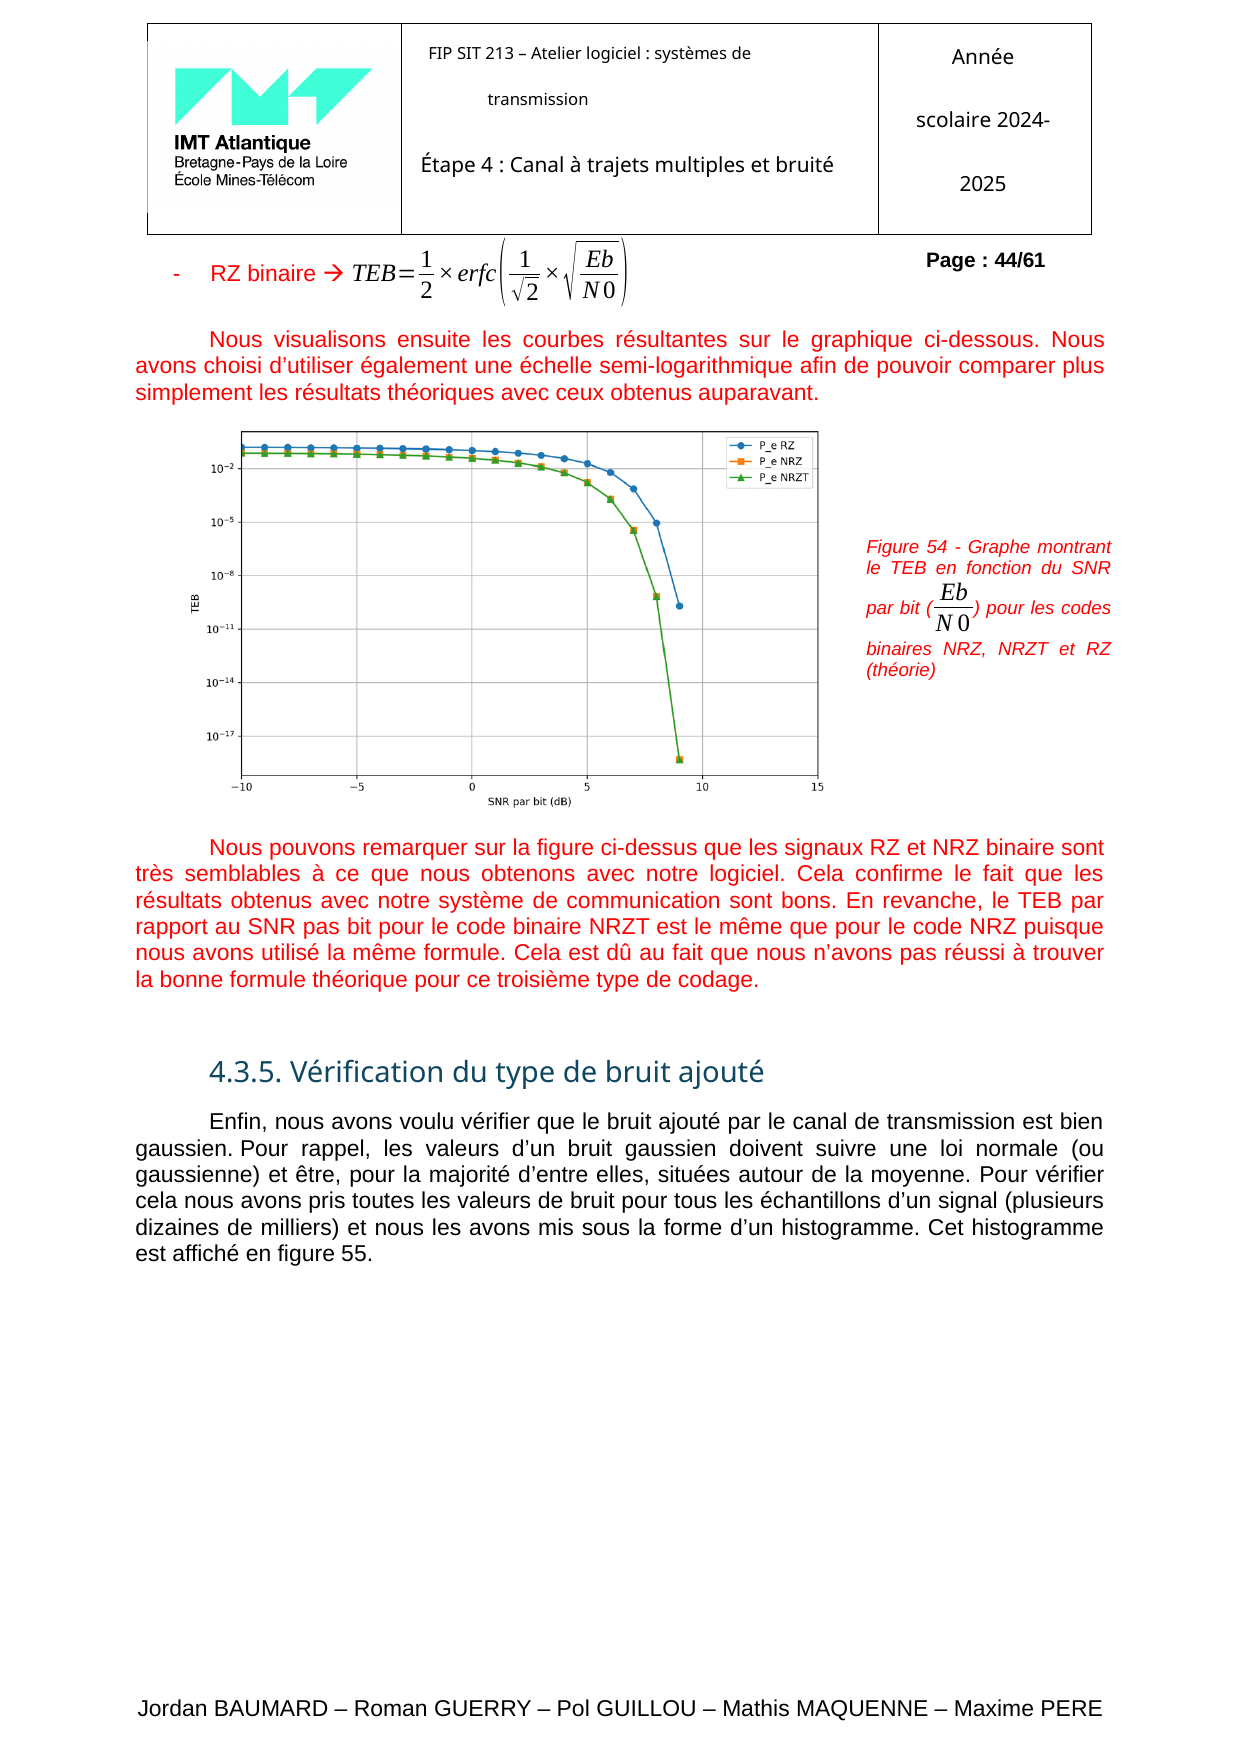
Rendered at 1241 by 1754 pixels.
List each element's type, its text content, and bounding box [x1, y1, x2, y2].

text Nous visualisons ensuite les courbes résultantes sur le graphique ci-dessous. Nous avons choisi d’utiliser également une échelle semi-logarithmique afin de pouvoir comparer plus simplement les résultats théoriques avec ceux obtenus auparavant. [135, 326, 1105, 405]
picture [182, 421, 833, 814]
text Enfin, nous avons voulu vérifier que le bruit ajouté par le canal de transmission est bien gaussien. Pour rappel, les valeurs d’un bruit gaussien doivent suivre une loi normale (ou gaussienne) et être, pour la majorité d’entre elles, situées autour de la moyenne. Pour vérifier cela nous avons pris toutes les valeurs de bruit pour tous les échantillons d’un signal (plusieurs dizaines de milliers) et nous les avons mis sous la forme d’un histogramme. Cet histogramme est affiché en figure 55. [135, 1108, 1105, 1266]
subtitle 4.3.5. Vérification du type de bruit ajouté [135, 1052, 1105, 1091]
picture [147, 41, 401, 213]
text Nous pouvons remarquer sur la figure ci-dessus que les signaux RZ et NRZ binaire sont très semblables à ce que nous obtenons avec notre logiciel. Cela confirme le fait que les résultats obtenus avec notre système de communication sont bons. En revanche, le TEB par rapport au SNR pas bit pour le code binaire NRZT est le même que pour le code NRZ puisque nous avons utilisé la même formule. Cela est dû au fait que nous n’avons pas réussi à trouver la bonne formule théorique pour ce troisième type de codage. [135, 834, 1105, 992]
list RZ binaire [173, 236, 1105, 309]
